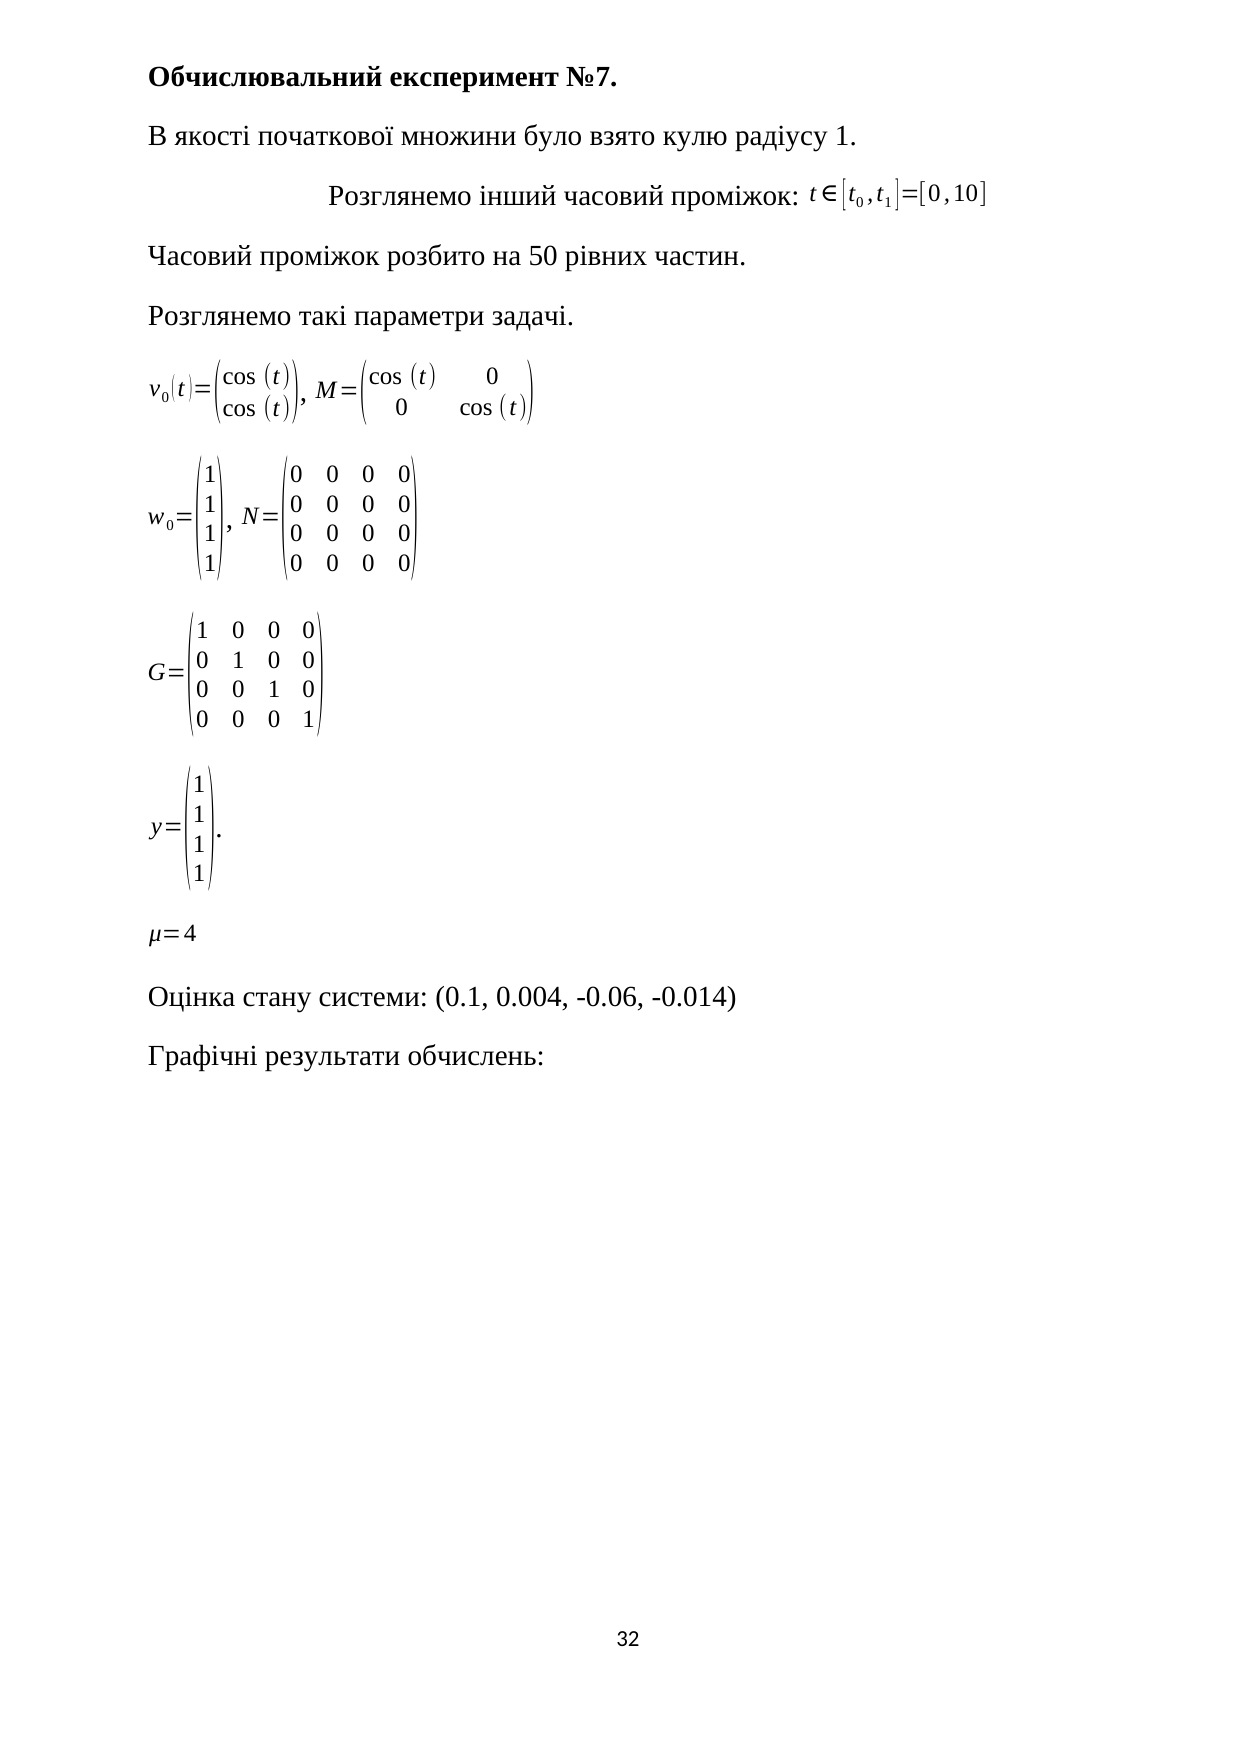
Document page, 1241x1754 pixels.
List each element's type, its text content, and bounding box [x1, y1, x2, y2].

text . [89, 765, 1167, 893]
text Обчислювальний експеримент №7. [89, 59, 1167, 93]
text Оцінка стану системи: (0.1, 0.004, -0.06, -0.014) [89, 979, 1167, 1012]
text В якості початкової множини було взято кулю радіусу 1. [89, 118, 1167, 152]
text Розглянемо інший часовий проміжок: [89, 178, 1167, 212]
text Графічні результати обчислень: [89, 1038, 1167, 1072]
text Розглянемо такі параметри задачі. [89, 298, 1167, 331]
text Часовий проміжок розбито на 50 рівних частин. [89, 238, 1167, 272]
text , [89, 453, 1167, 584]
text , [89, 357, 1167, 427]
